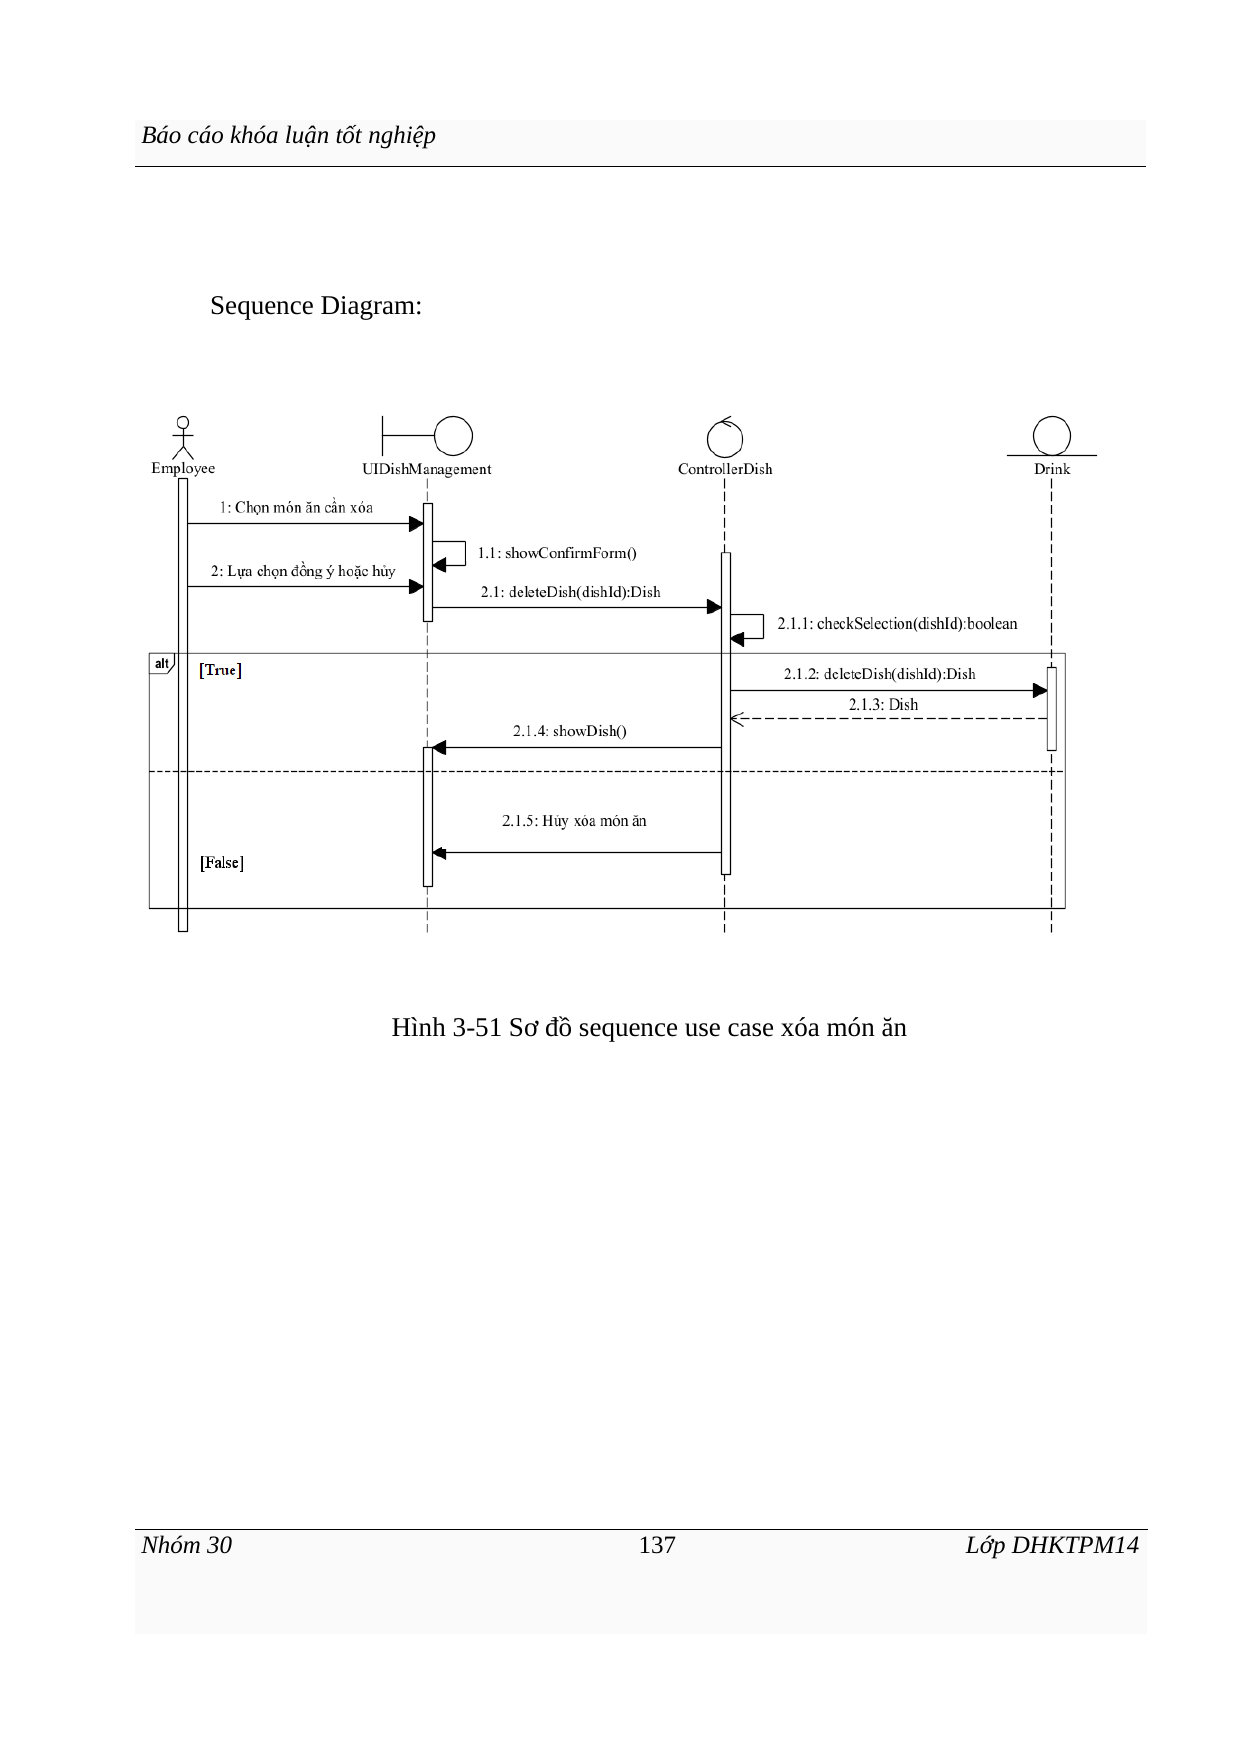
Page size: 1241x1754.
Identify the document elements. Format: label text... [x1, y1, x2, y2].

text Sequence Diagram: [135, 289, 1105, 320]
picture [141, 411, 1103, 937]
table_header [135, 383, 1105, 982]
